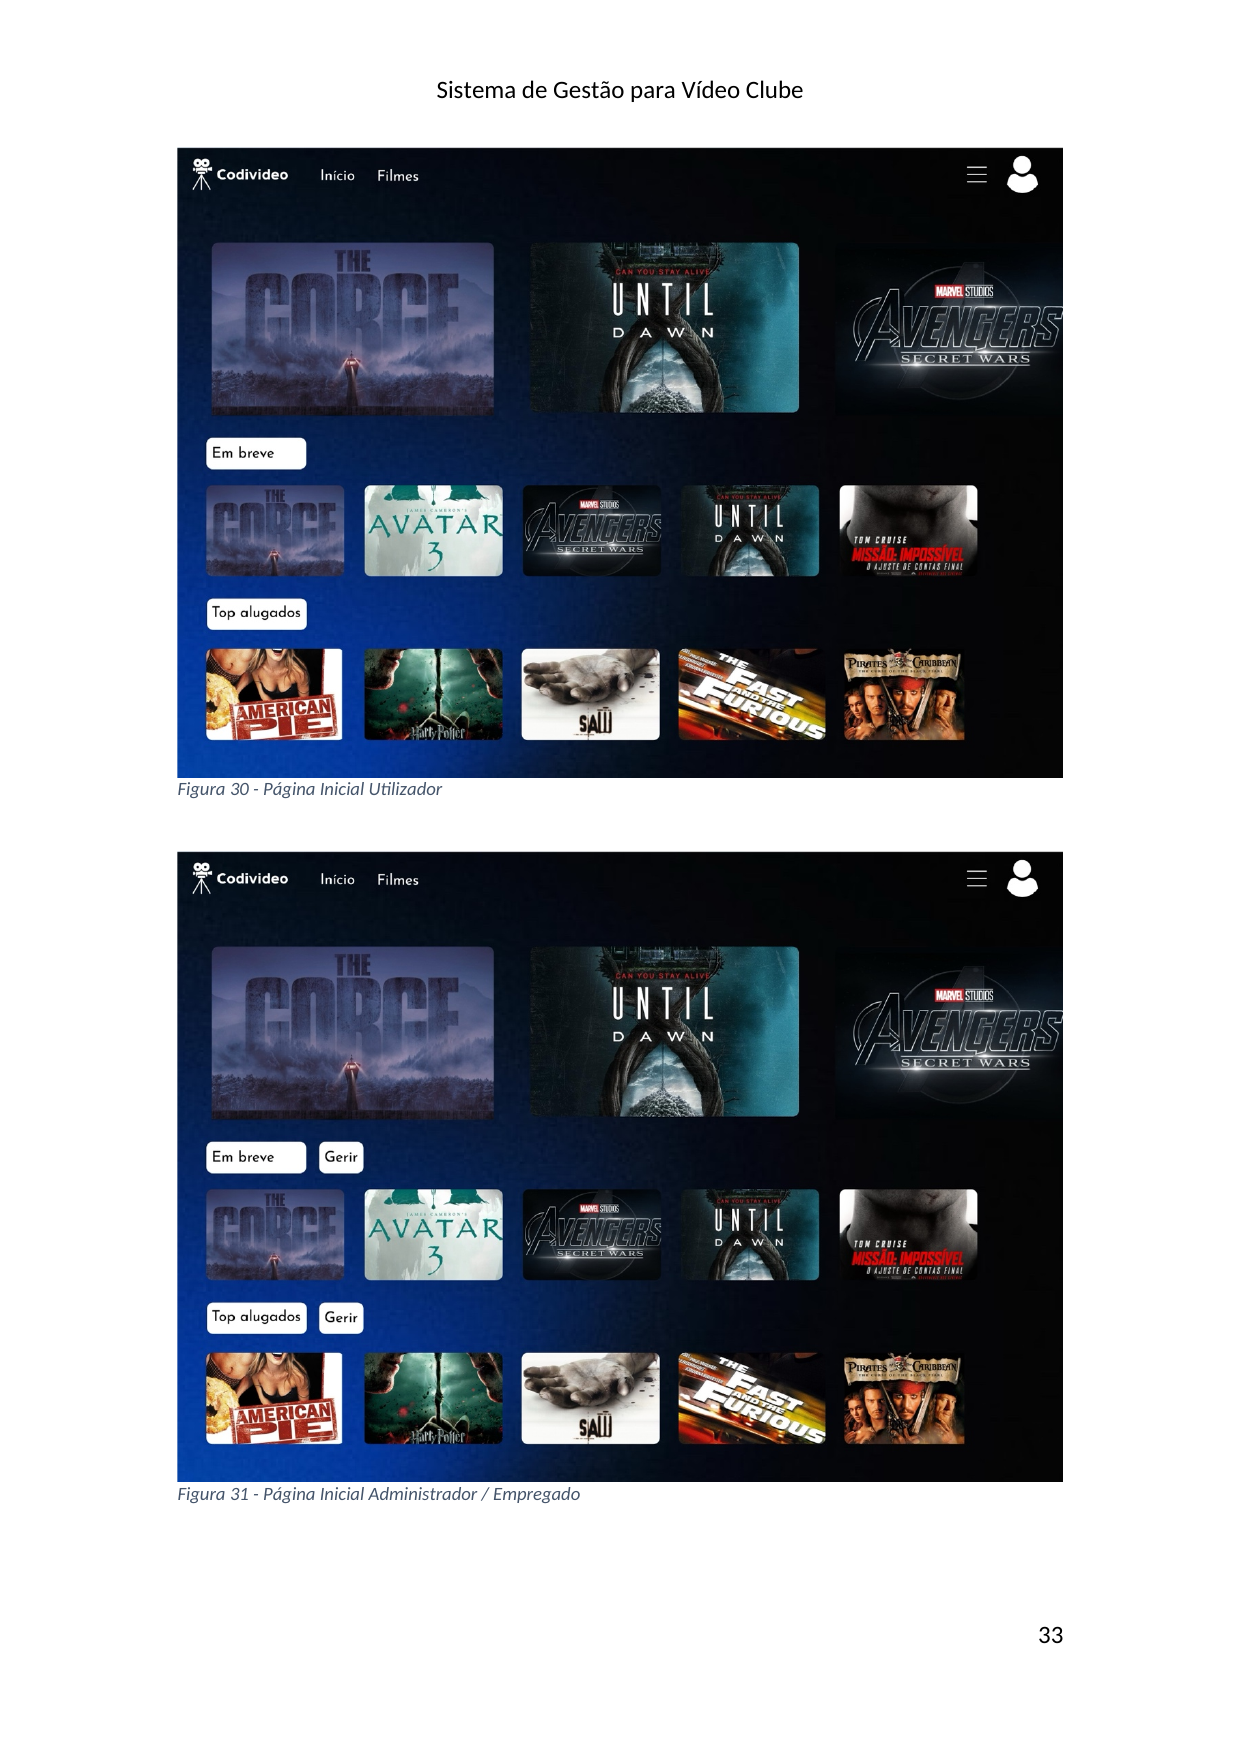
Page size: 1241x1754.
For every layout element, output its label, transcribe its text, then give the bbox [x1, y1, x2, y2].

text Figura - Página Inicial Administrador / Empregado [177, 1482, 1063, 1504]
text Figura - Página Inicial Utilizador [177, 778, 1063, 800]
picture [177, 851, 1063, 1482]
picture [177, 147, 1063, 778]
